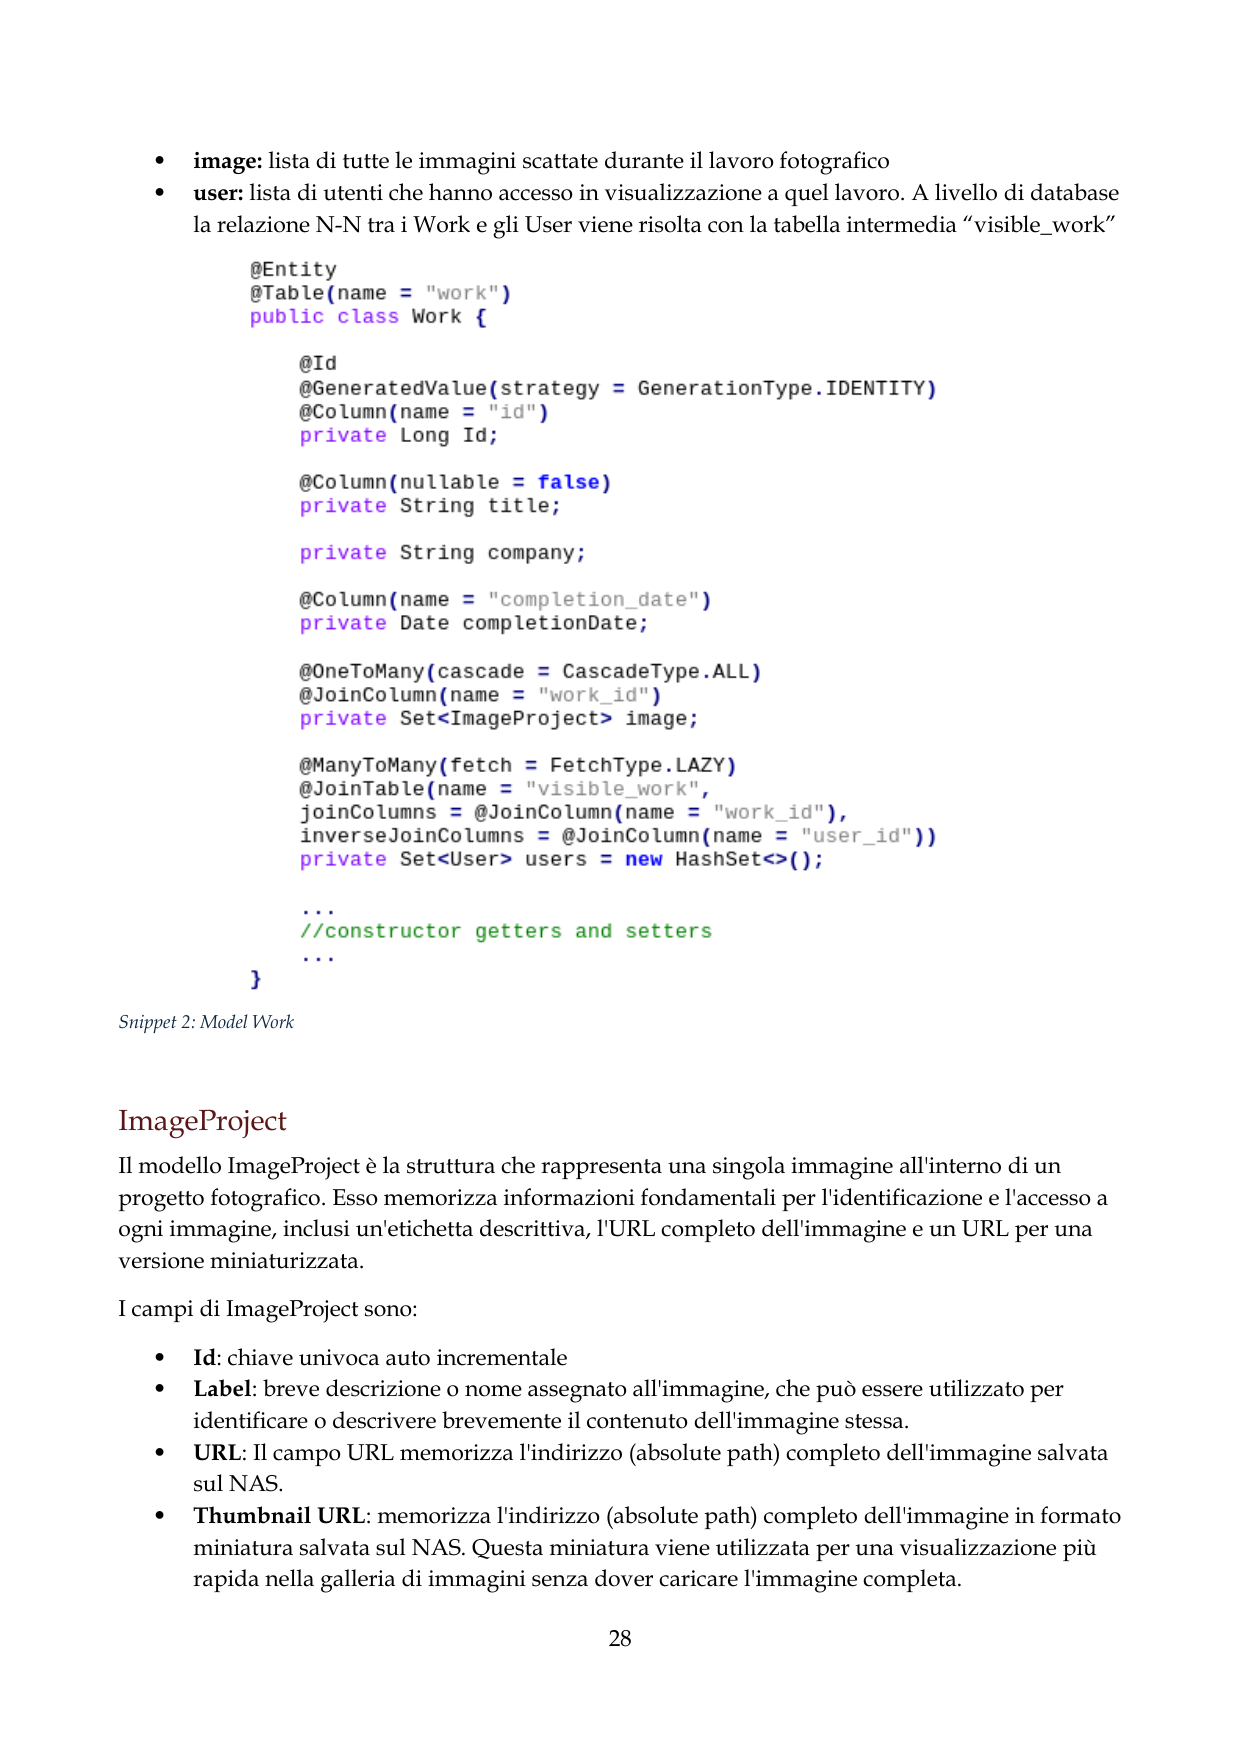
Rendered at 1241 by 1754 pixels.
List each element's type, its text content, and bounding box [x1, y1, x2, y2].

list user: lista di utenti che hanno accesso in visualizzazione a quel lavoro. A livello di database la relazione N-N tra i Work e gli User viene risolta con la tabella intermedia “visible_work” [156, 179, 1122, 238]
list URL: Il campo URL memorizza l'indirizzo (absolute path) completo dell'immagine salvata sul NAS. [156, 1439, 1122, 1498]
text Il modello ImageProject è la struttura che rappresenta una singola immagine all'interno di un progetto fotografico. Esso memorizza informazioni fondamentali per l'identificazione e l'accesso a ogni immagine, inclusi un'etichetta descrittiva, l'URL completo dell'immagine e un URL per una versione miniaturizzata. [118, 1152, 1122, 1275]
list Id: chiave univoca auto incrementale [156, 1344, 1122, 1371]
subtitle ImageProject [118, 1103, 1122, 1138]
list Label: breve descrizione o nome assegnato all'immagine, che può essere utilizzato per identificare o descrivere brevemente il contenuto dell'immagine stessa. [156, 1375, 1122, 1435]
list Thumbnail URL: memorizza l'indirizzo (absolute path) completo dell'immagine in formato miniatura salvata sul NAS. Questa miniatura viene utilizzata per una visualizzazione più rapida nella galleria di immagini senza dover caricare l'immagine completa. [156, 1502, 1122, 1593]
text I campi di ImageProject sono: [118, 1295, 1122, 1323]
list image: lista di tutte le immagini scattate durante il lavoro fotografico [156, 148, 1122, 175]
